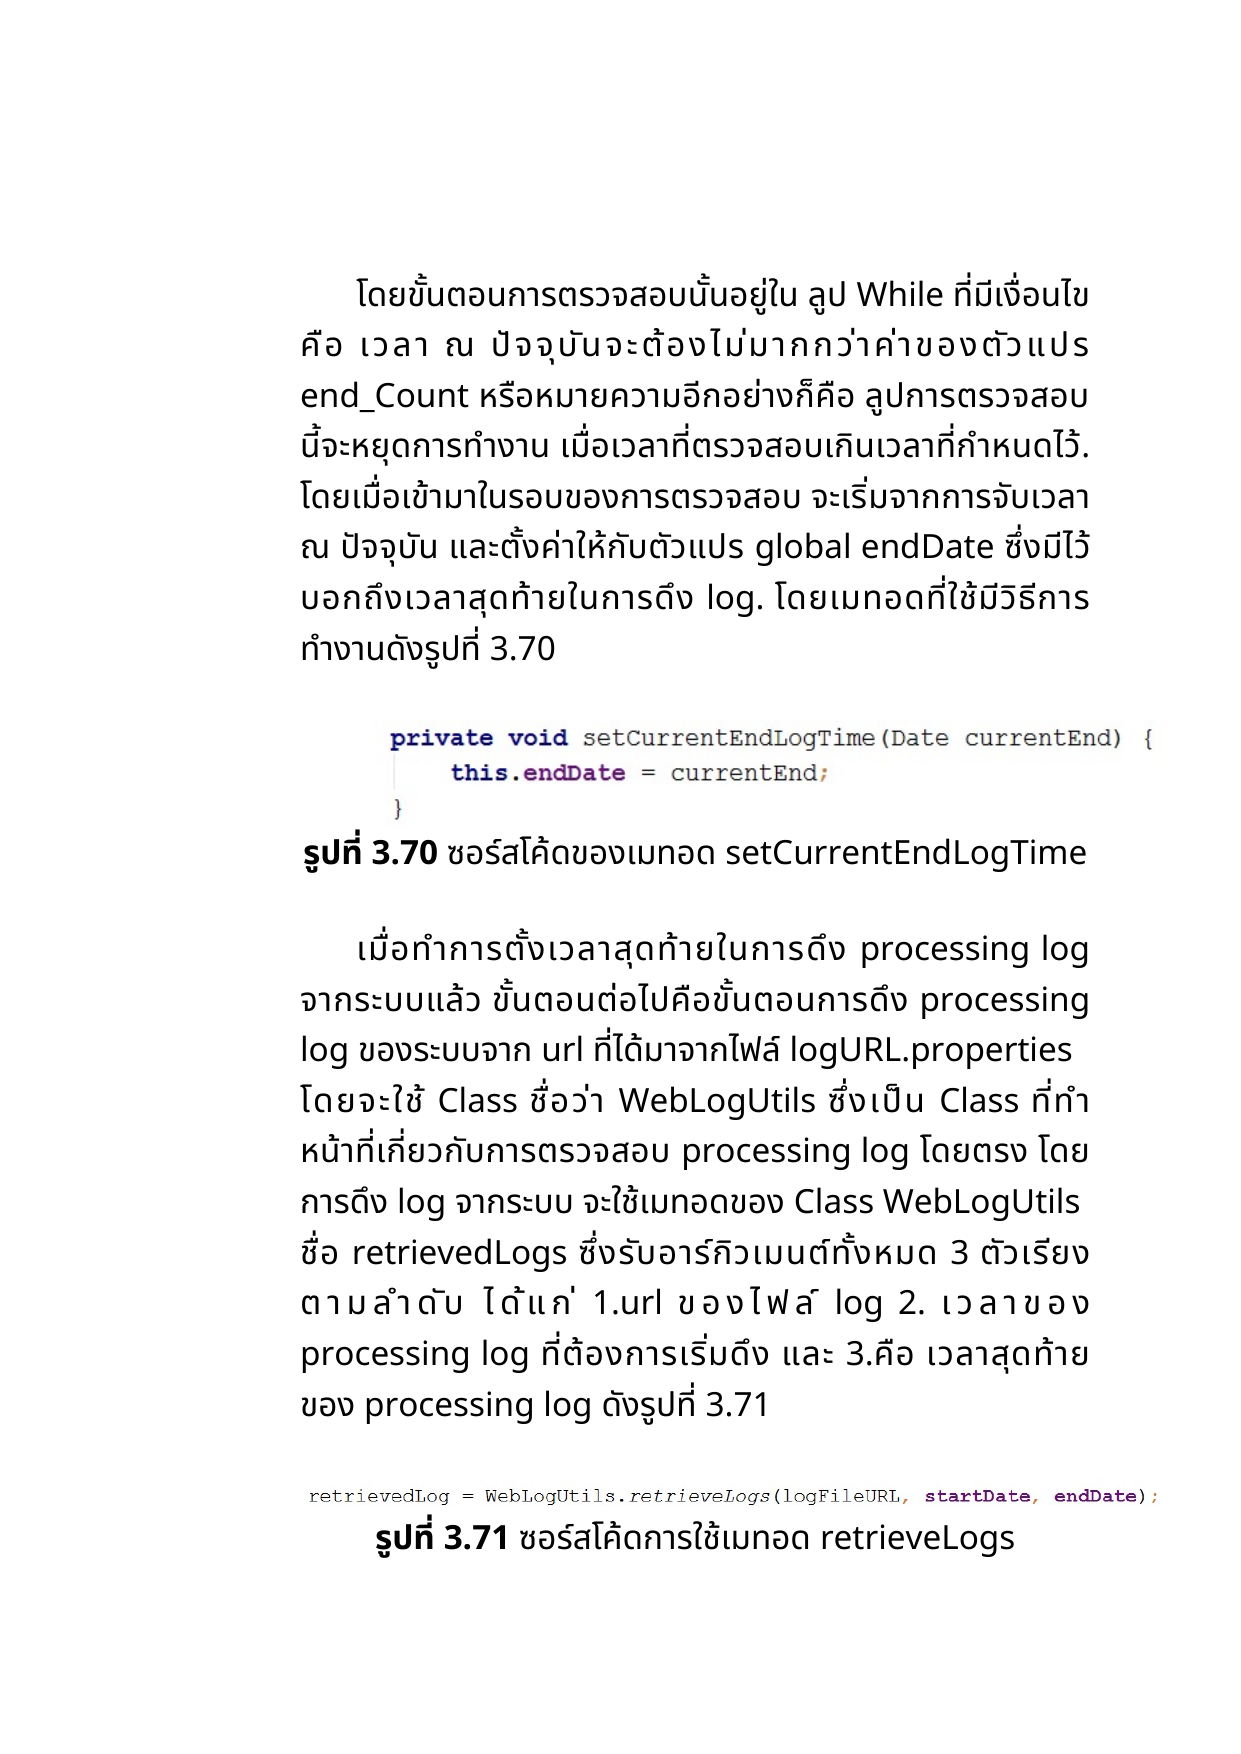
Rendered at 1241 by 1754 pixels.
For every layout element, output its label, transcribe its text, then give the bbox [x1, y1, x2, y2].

text โดยขั้นตอนการตรวจสอบนั้นอยู่ใน ลูป While ที่มีเงื่อนไขคือ เวลา ณ ปัจจุบันจะต้องไม่มากกว่าค่าของตัวแปร end_Count หรือหมายความอีกอย่างก็คือ ลูปการตรวจสอบนี้จะหยุดการทำงาน เมื่อเวลาที่ตรวจสอบเกินเวลาที่กำหนดไว้. โดยเมื่อเข้ามาในรอบของการตรวจสอบ จะเริ่มจากการจับเวลา ณ ปัจจุบัน และตั้งค่าให้กับตัวแปร global endDate ซึ่งมีไว้บอกถึงเวลาสุดท้ายในการดึง log. โดยเมทอดที่ใช้มีวิธีการทำงานดังรูปที่ 3.70 [300, 270, 1090, 675]
text ชื่อ retrievedLogs ซึ่งรับอาร์กิวเมนต์ทั้งหมด 3 ตัวเรียงตามลำดับ ได้แก่ 1.url ของไฟล์ log 2. เวลาของ processing log ที่ต้องการเริ่มดึง และ 3.คือ เวลาสุดท้ายของ processing log ดังรูปที่ 3.71 [300, 1228, 1090, 1431]
text รูปที่ 3.71 ซอร์สโค้ดการใช้เมทอด retrieveLogs [300, 1514, 1090, 1564]
text เมื่อทำการตั้งเวลาสุดท้ายในการดึง processing log จากระบบแล้ว ขั้นตอนต่อไปคือขั้นตอนการดึง processing log ของระบบจาก url ที่ได้มาจากไฟล์ logURL.properties [300, 925, 1090, 1077]
text โดยจะใช้ Class ชื่อว่า WebLogUtils ซึ่งเป็น Class ที่ทำหน้าที่เกี่ยวกับการตรวจสอบ processing log โดยตรง โดยการดึง log จากระบบ จะใช้เมทอดของ Class WebLogUtils [300, 1077, 1090, 1228]
picture [375, 720, 1165, 829]
picture [300, 1476, 1166, 1514]
